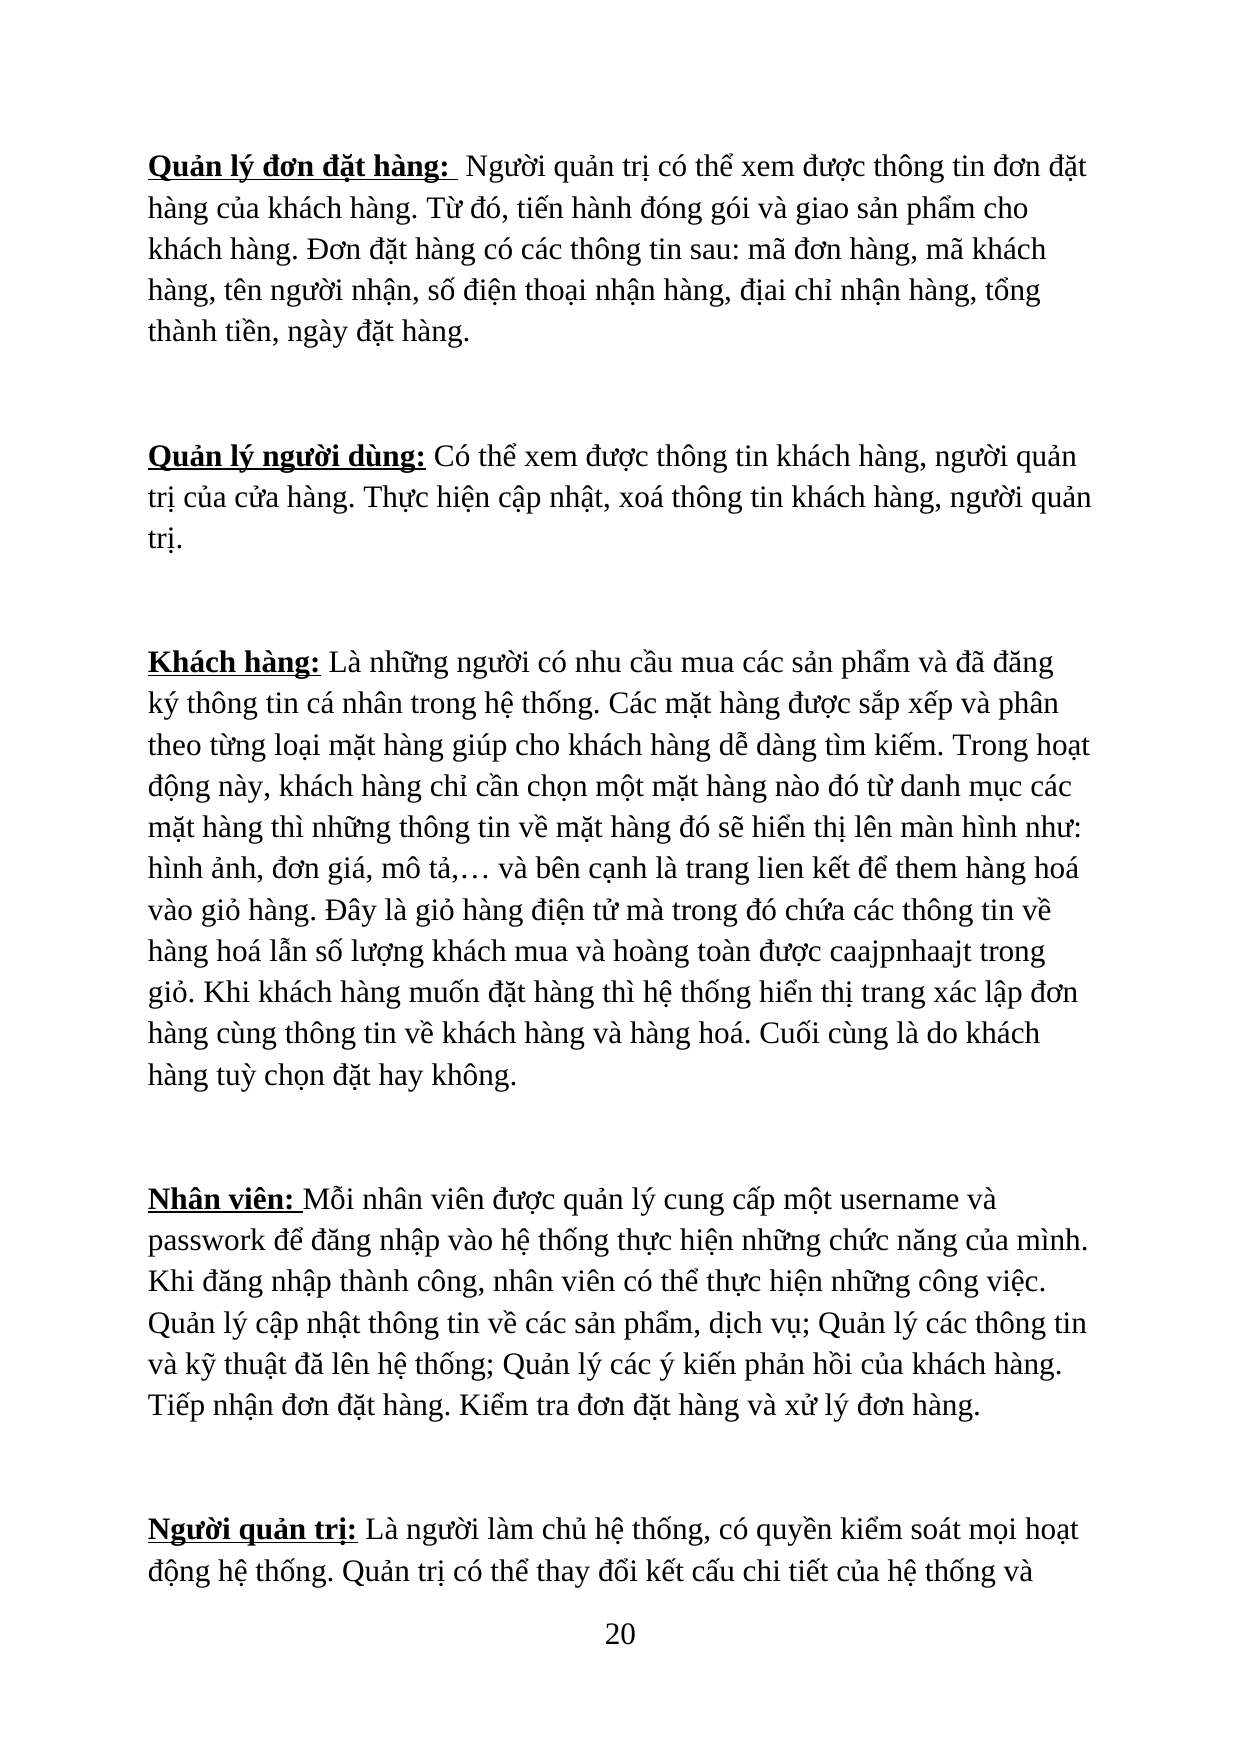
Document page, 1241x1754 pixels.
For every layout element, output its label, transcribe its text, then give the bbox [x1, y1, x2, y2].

text Quản lý đơn đặt hàng: Người quản trị có thể xem được thông tin đơn đặt hàng của khách hàng. Từ đó, tiến hành đóng gói và giao sản phẩm cho khách hàng. Đơn đặt hàng có các thông tin sau: mã đơn hàng, mã khách hàng, tên người nhận, số điện thoại nhận hàng, địai chỉ nhận hàng, tổng thành tiền, ngày đặt hàng. [148, 148, 1092, 349]
text Khách hàng: Là những người có nhu cầu mua các sản phẩm và đã đăng ký thông tin cá nhân trong hệ thống. Các mặt hàng được sắp xếp và phân theo từng loại mặt hàng giúp cho khách hàng dễ dàng tìm kiếm. Trong hoạt động này, khách hàng chỉ cần chọn một mặt hàng nào đó từ danh mục các mặt hàng thì những thông tin về mặt hàng đó sẽ hiển thị lên màn hình như: hình ảnh, đơn giá, mô tả,… và bên cạnh là trang lien kết để them hàng hoá vào giỏ hàng. Đây là giỏ hàng điện tử mà trong đó chứa các thông tin về hàng hoá lẫn số lượng khách mua và hoàng toàn được caajpnhaajt trong giỏ. Khi khách hàng muốn đặt hàng thì hệ thống hiển thị trang xác lập đơn hàng cùng thông tin về khách hàng và hàng hoá. Cuối cùng là do khách hàng tuỳ chọn đặt hay không. [148, 643, 1092, 1092]
text Quản lý người dùng: Có thể xem được thông tin khách hàng, người quản trị của cửa hàng. Thực hiện cập nhật, xoá thông tin khách hàng, người quản trị. [148, 437, 1092, 555]
text Nhân viên: Mỗi nhân viên được quản lý cung cấp một username và passwork để đăng nhập vào hệ thống thực hiện những chức năng của mình. Khi đăng nhập thành công, nhân viên có thể thực hiện những công việc. Quản lý cập nhật thông tin về các sản phẩm, dịch vụ; Quản lý các thông tin và kỹ thuật đă lên hệ thống; Quản lý các ý kiến phản hồi của khách hàng. Tiếp nhận đơn đặt hàng. Kiểm tra đơn đặt hàng và xử lý đơn hàng. [148, 1180, 1092, 1422]
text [148, 1511, 1092, 1588]
